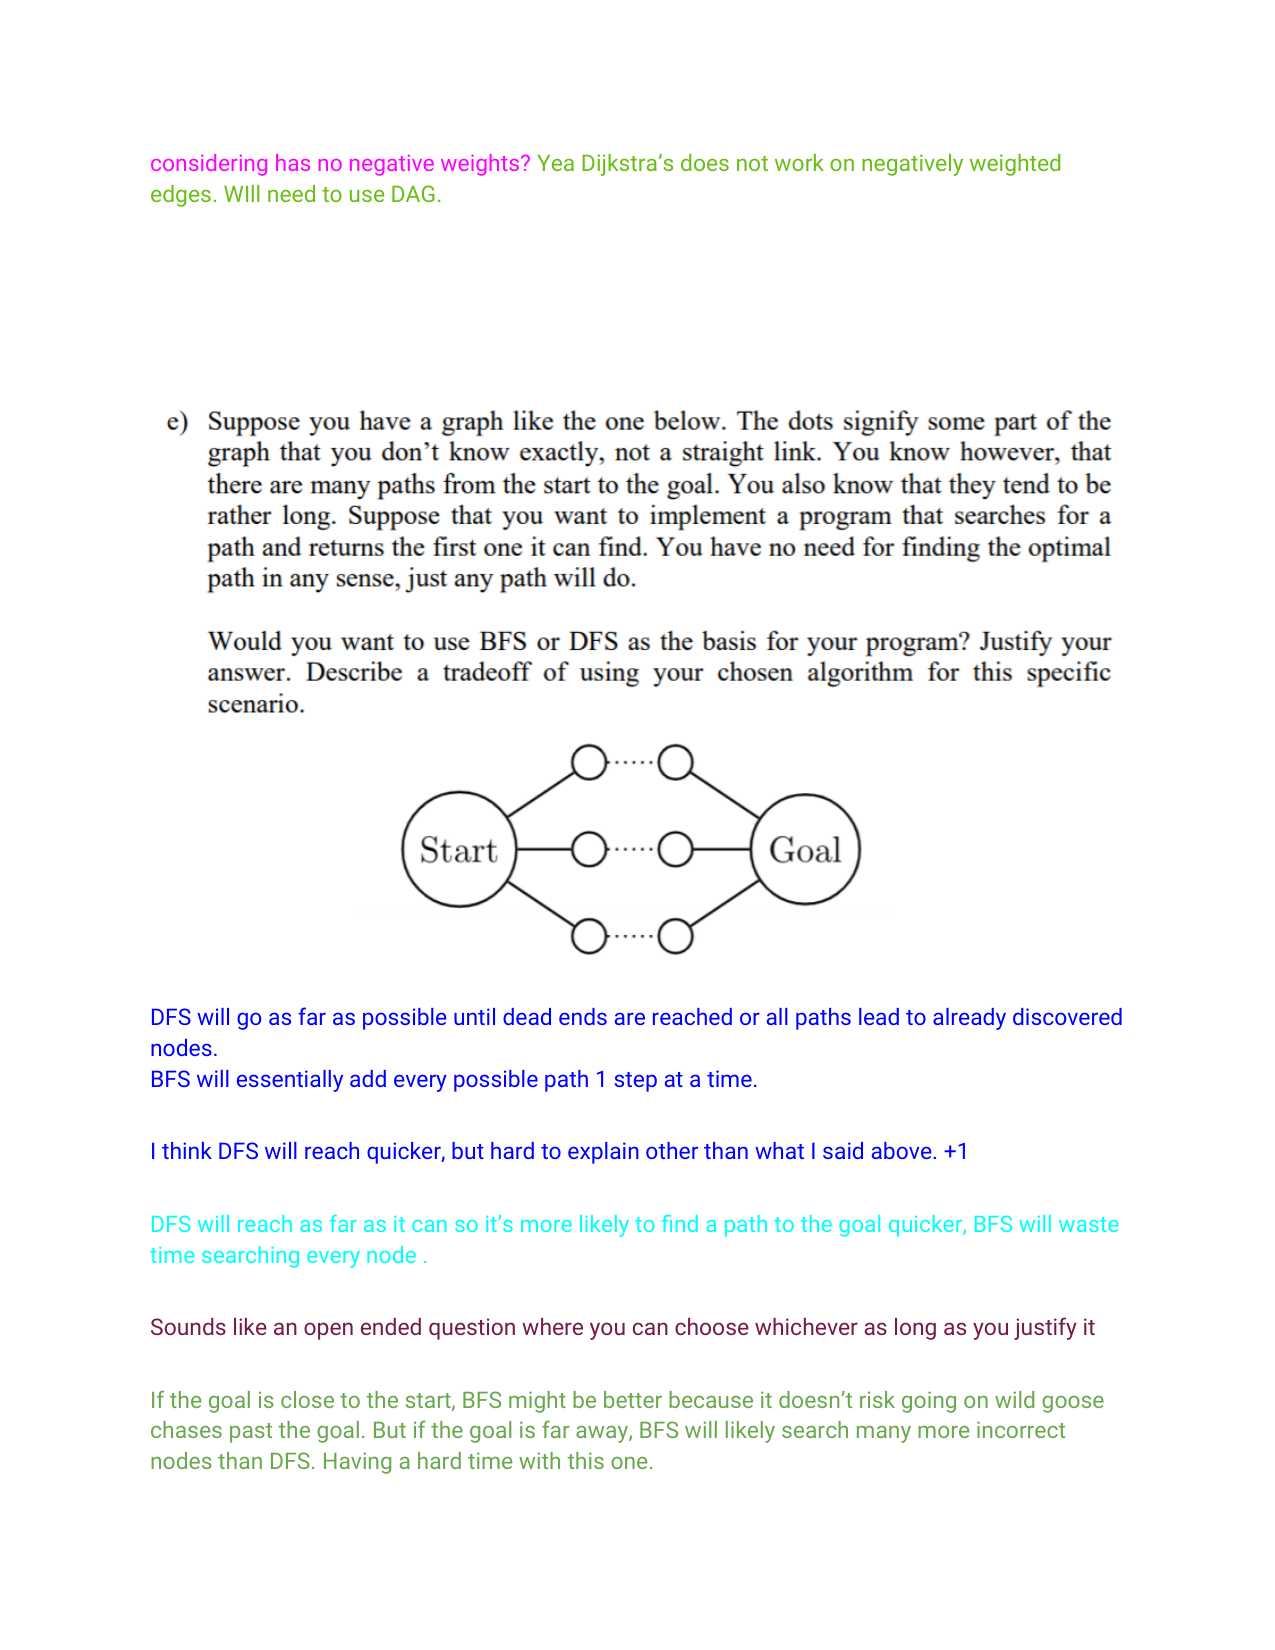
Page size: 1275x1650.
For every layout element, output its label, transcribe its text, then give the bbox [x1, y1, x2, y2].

text DFS will go as far as possible until dead ends are reached or all paths lead to already discovered nodes. BFS will essentially add every possible path 1 step at a time. [150, 1004, 1125, 1093]
text DFS will reach as far as it can so it’s more likely to find a path to the goal quicker, BFS will waste time searching every node . [150, 1211, 1125, 1269]
text If the goal is close to the start, BFS might be better because it doesn’t risk going on wild goose chases past the goal. But if the goal is far away, BFS will likely search many more incorrect nodes than DFS. Having a hard time with this one. [150, 1387, 1125, 1475]
text I think DFS will reach quicker, but hard to explain other than what I said above. +1 [150, 1138, 1125, 1165]
picture [150, 398, 1125, 959]
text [150, 150, 1125, 208]
text Sounds like an open ended question where you can choose whichever as long as you justify it [150, 1314, 1125, 1341]
